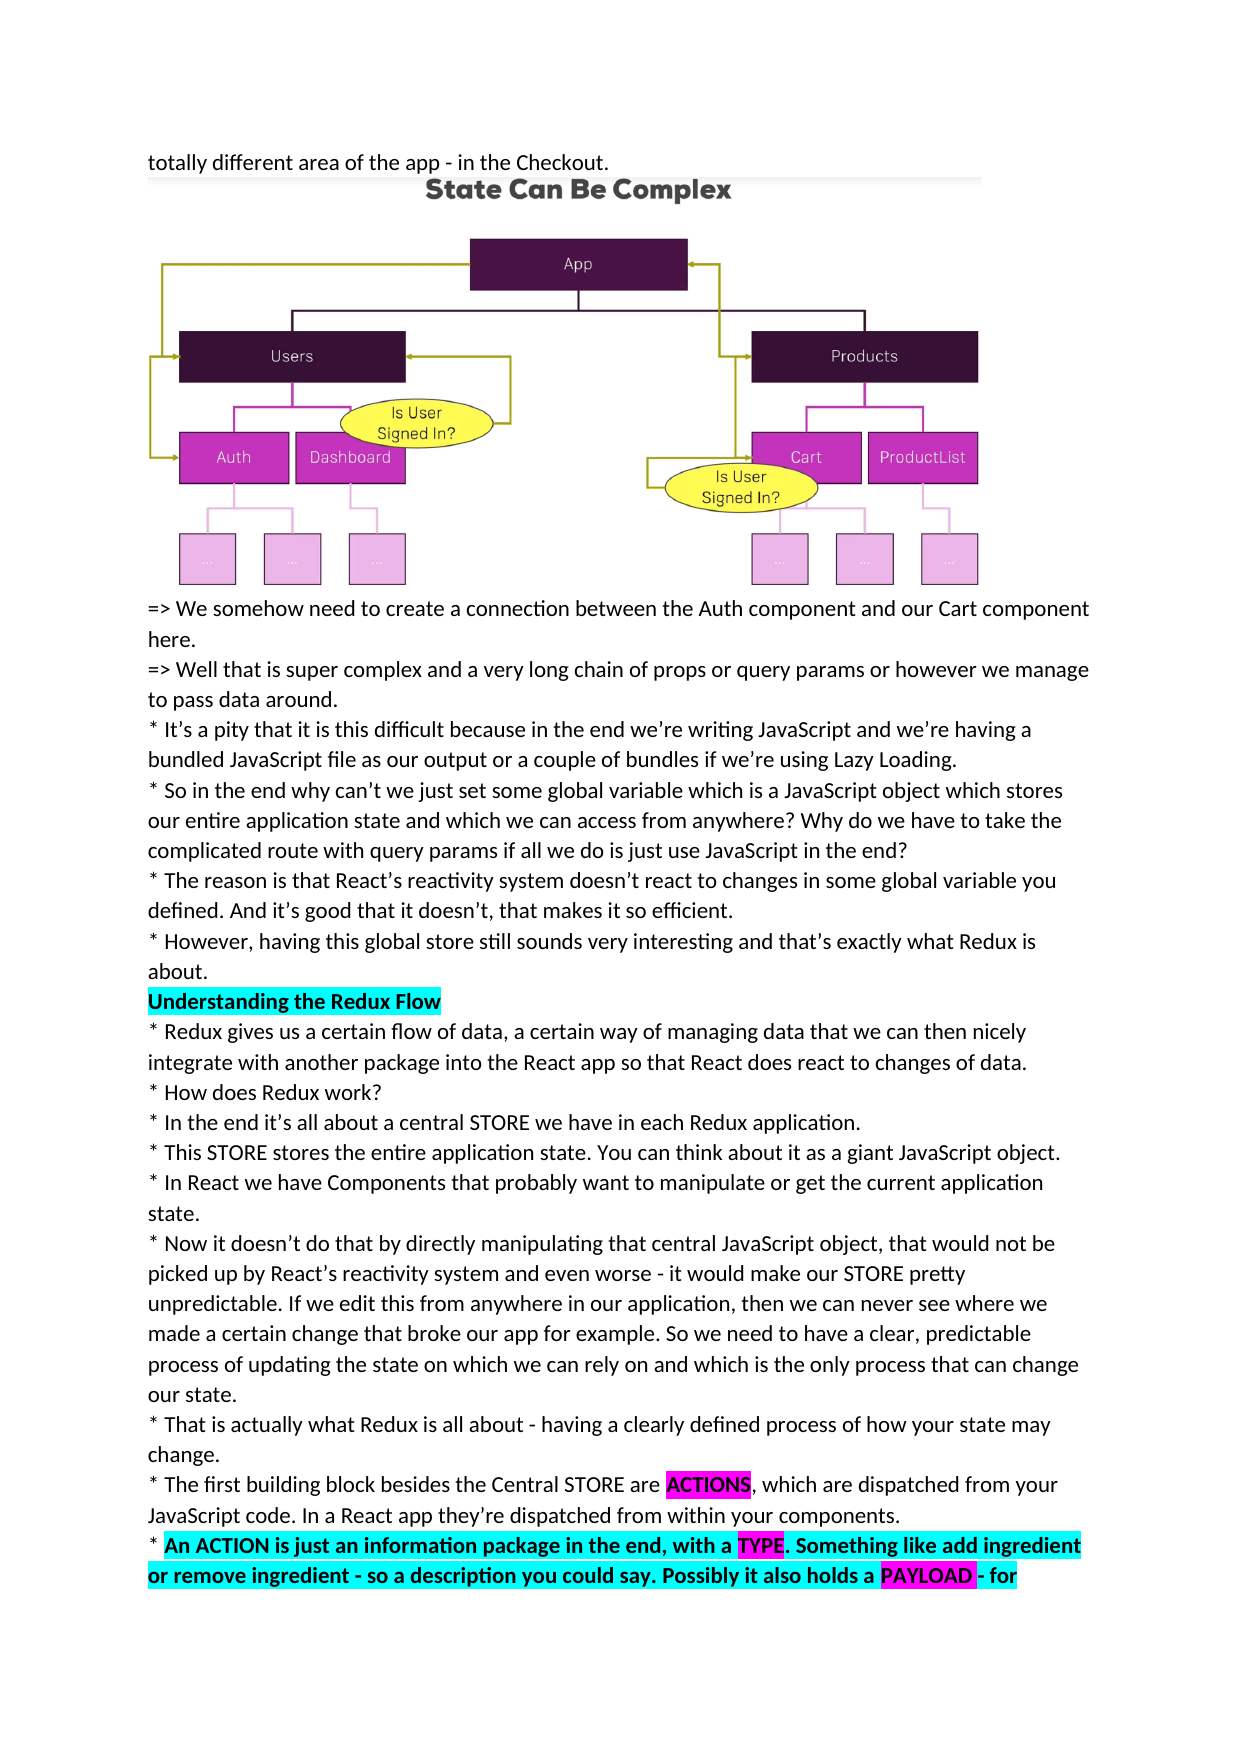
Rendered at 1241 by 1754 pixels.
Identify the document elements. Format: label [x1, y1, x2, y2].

picture [147, 177, 982, 593]
text [148, 148, 1093, 1589]
